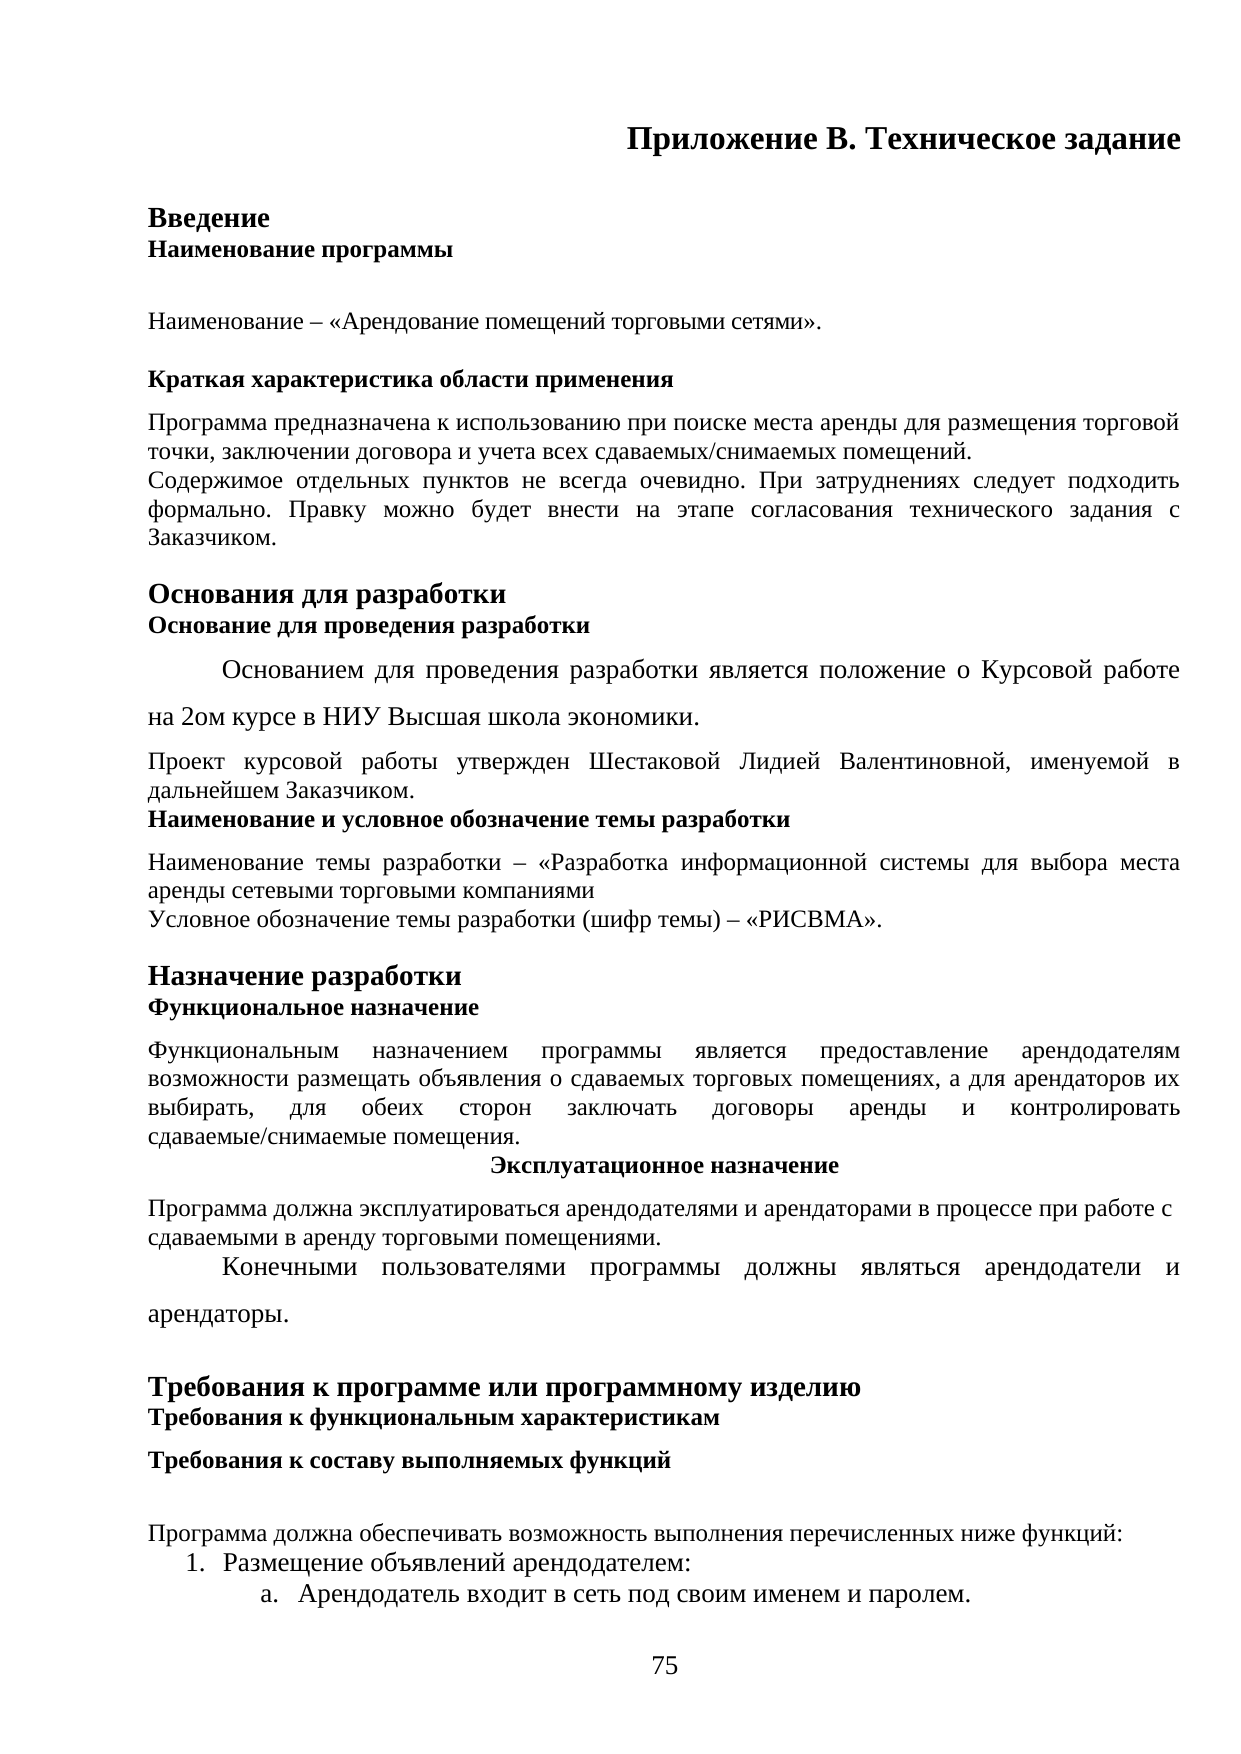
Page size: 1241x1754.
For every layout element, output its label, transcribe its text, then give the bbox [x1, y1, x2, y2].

text Наименование программы [148, 234, 1181, 263]
text Проект курсовой работы утвержден Шестаковой Лидией Валентиновной, именуемой в дальнейшем Заказчиком. [148, 746, 1181, 804]
text Функциональное назначение [148, 992, 1181, 1020]
text Условное обозначение темы разработки (шифр темы) – «РИСВМА». [148, 904, 1181, 933]
text Наименование темы разработки – «Разработка информационной системы для выбора места аренды сетевыми торговыми компаниями [148, 847, 1181, 904]
text Программа предназначена к использованию при поиске места аренды для размещения торговой точки, заключении договора и учета всех сдаваемых/снимаемых помещений. [148, 407, 1181, 465]
text Требования к составу выполняемых функций [148, 1445, 1181, 1474]
text Требования к функциональным характеристикам [148, 1402, 1181, 1431]
text Наименование – «Арендование помещений торговыми сетями». [148, 306, 1181, 335]
subtitle Приложение В. Техническое задание [148, 118, 1181, 156]
text Эксплуатационное назначение [148, 1150, 1181, 1178]
list Основанием для проведения разработки является положение о Курсовой работе на 2ом курсе в НИУ Высшая школа экономики. [148, 653, 1181, 731]
text Основание для проведения разработки [148, 610, 1181, 638]
text Конечными пользователями программы должны являться арендодатели и арендаторы. [148, 1250, 1181, 1328]
text Содержимое отдельных пунктов не всегда очевидно. При затруднениях следует подходить формально. Правку можно будет внести на этапе согласования технического задания с Заказчиком. [148, 465, 1181, 551]
text Краткая характеристика области применения [148, 364, 1181, 393]
text Программа должна эксплуатироваться арендодателями и арендаторами в процессе при работе с сдаваемыми в аренду торговыми помещениями. [148, 1193, 1181, 1250]
list Размещение объявлений арендодателем: [185, 1546, 1181, 1578]
text Назначение разработки [148, 958, 1181, 992]
text Программа должна обеспечивать возможность выполнения перечисленных ниже функций: [148, 1518, 1181, 1546]
list Арендодатель входит в сеть под своим именем и паролем. [260, 1578, 1181, 1609]
text Введение [148, 201, 1181, 234]
text Функциональным назначением программы является предоставление арендодателям возможности размещать объявления о сдаваемых торговых помещениях, а для арендаторов их выбирать, для обеих сторон заключать договоры аренды и контролировать сдаваемые/снимаемые помещения. [148, 1035, 1181, 1150]
text Наименование и условное обозначение темы разработки [148, 804, 1181, 832]
text Требования к программе или программному изделию [148, 1369, 1181, 1402]
text Основания для разработки [148, 576, 1181, 610]
